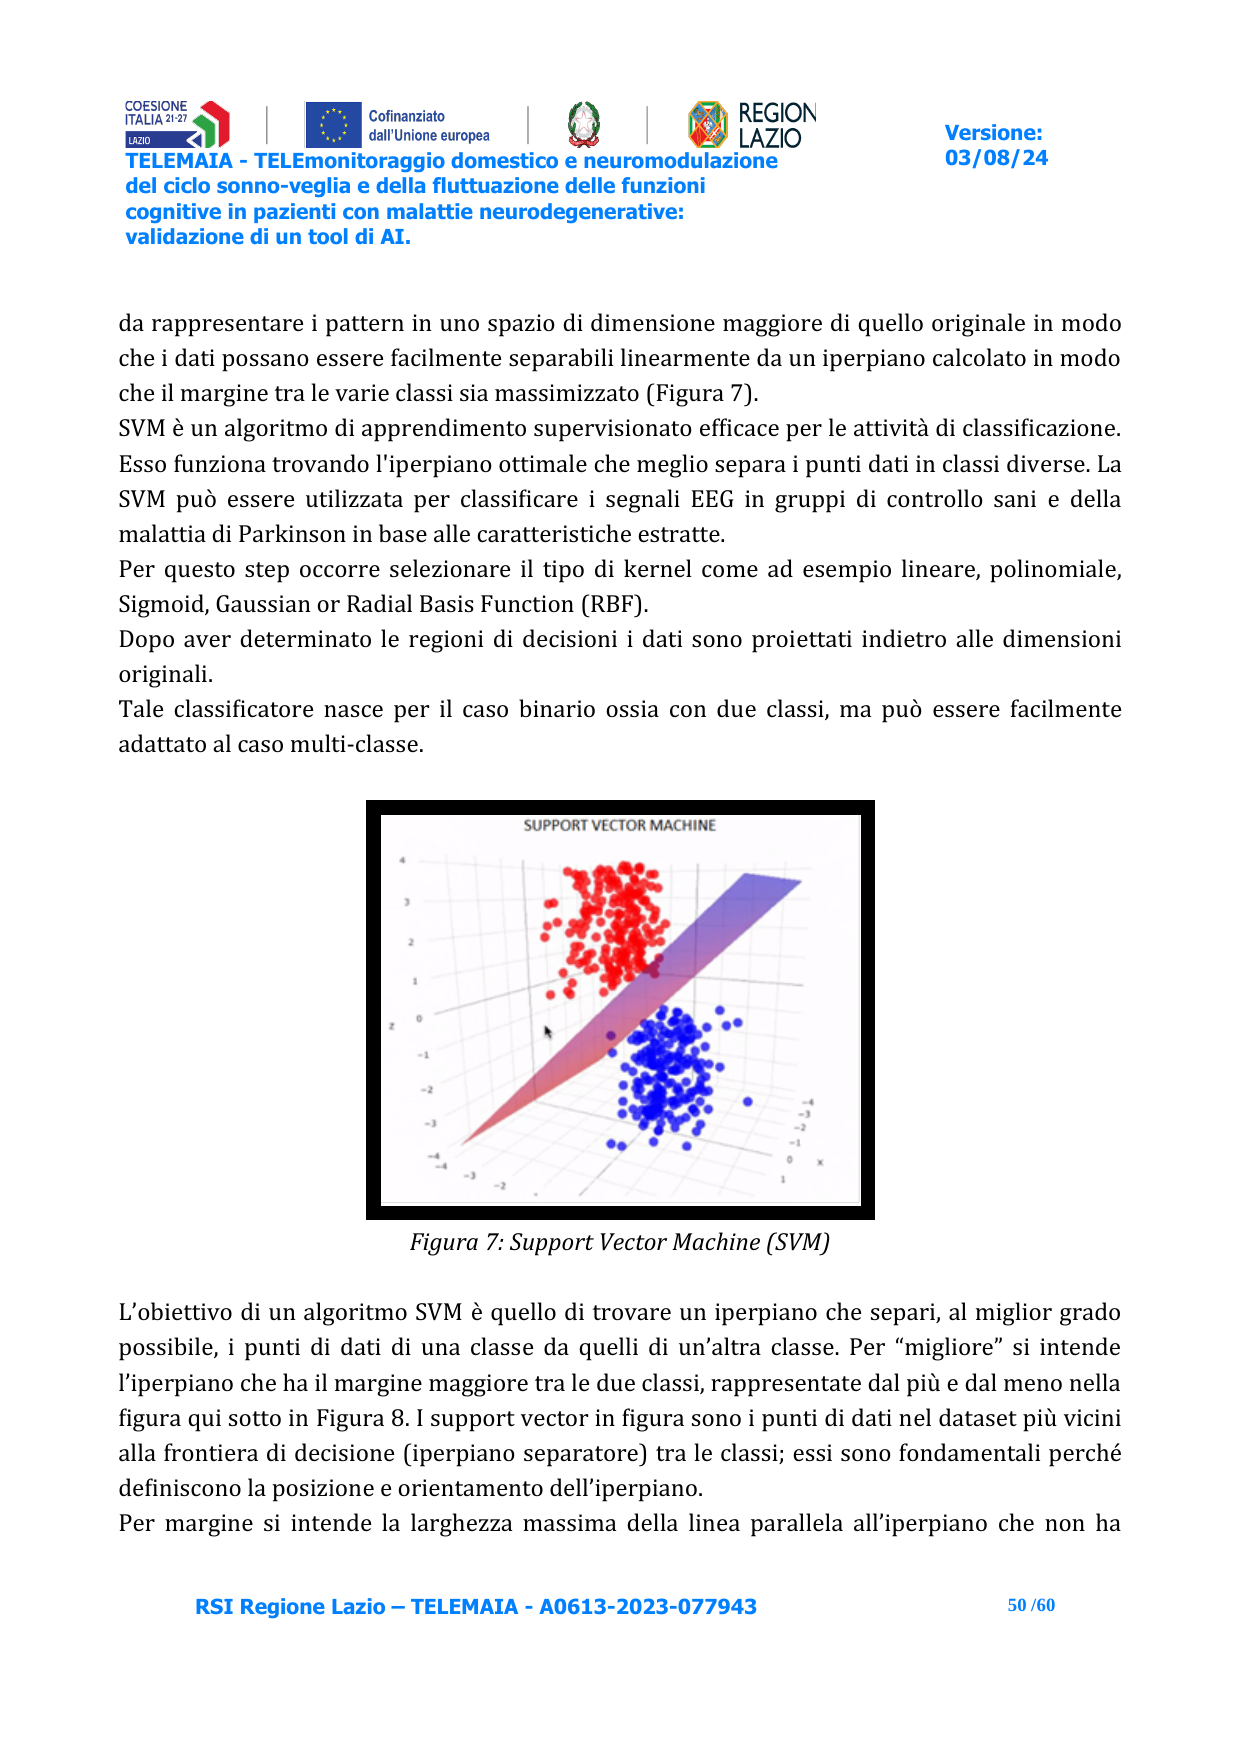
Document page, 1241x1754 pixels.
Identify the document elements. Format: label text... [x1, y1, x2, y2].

picture [381, 815, 861, 1206]
text Tale classificatore nasce per il caso binario ossia con due classi, ma può essere facilmente adattato al caso multi-classe. [118, 694, 1122, 758]
picture [787, 131, 798, 145]
text SVM è un algoritmo di apprendimento supervisionato efficace per le attività di classificazione. Esso funziona trovando l'iperpiano ottimale che meglio separa i punti dati in classi diverse. La SVM può essere utilizzata per classificare i segnali EEG in gruppi di controllo sani e della malattia di Parkinson in base alle caratteristiche estratte. [118, 413, 1122, 548]
text Dopo aver determinato le regioni di decisioni i dati sono proiettati indietro alle dimensioni originali. [118, 624, 1122, 688]
text Figura 7: Support Vector Machine (SVM) [118, 1227, 1122, 1256]
picture [753, 142, 762, 148]
picture [125, 101, 816, 148]
text L’obiettivo di un algoritmo SVM è quello di trovare un iperpiano che separi, al miglior grado possibile, i punti di dati di una classe da quelli di un’altra classe. Per “migliore” si intende l’iperpiano che ha il margine maggiore tra le due classi, rappresentate dal più e dal meno nella figura qui sotto in Figura 8. I support vector in figura sono i punti di dati nel dataset più vicini alla frontiera di decisione (iperpiano separatore) tra le classi; essi sono fondamentali perché definiscono la posizione e orientamento dell’iperpiano. [118, 1297, 1122, 1502]
text Per questo step occorre selezionare il tipo di kernel come ad esempio lineare, polinomiale, Sigmoid, Gaussian or Radial Basis Function (RBF). [118, 553, 1122, 618]
